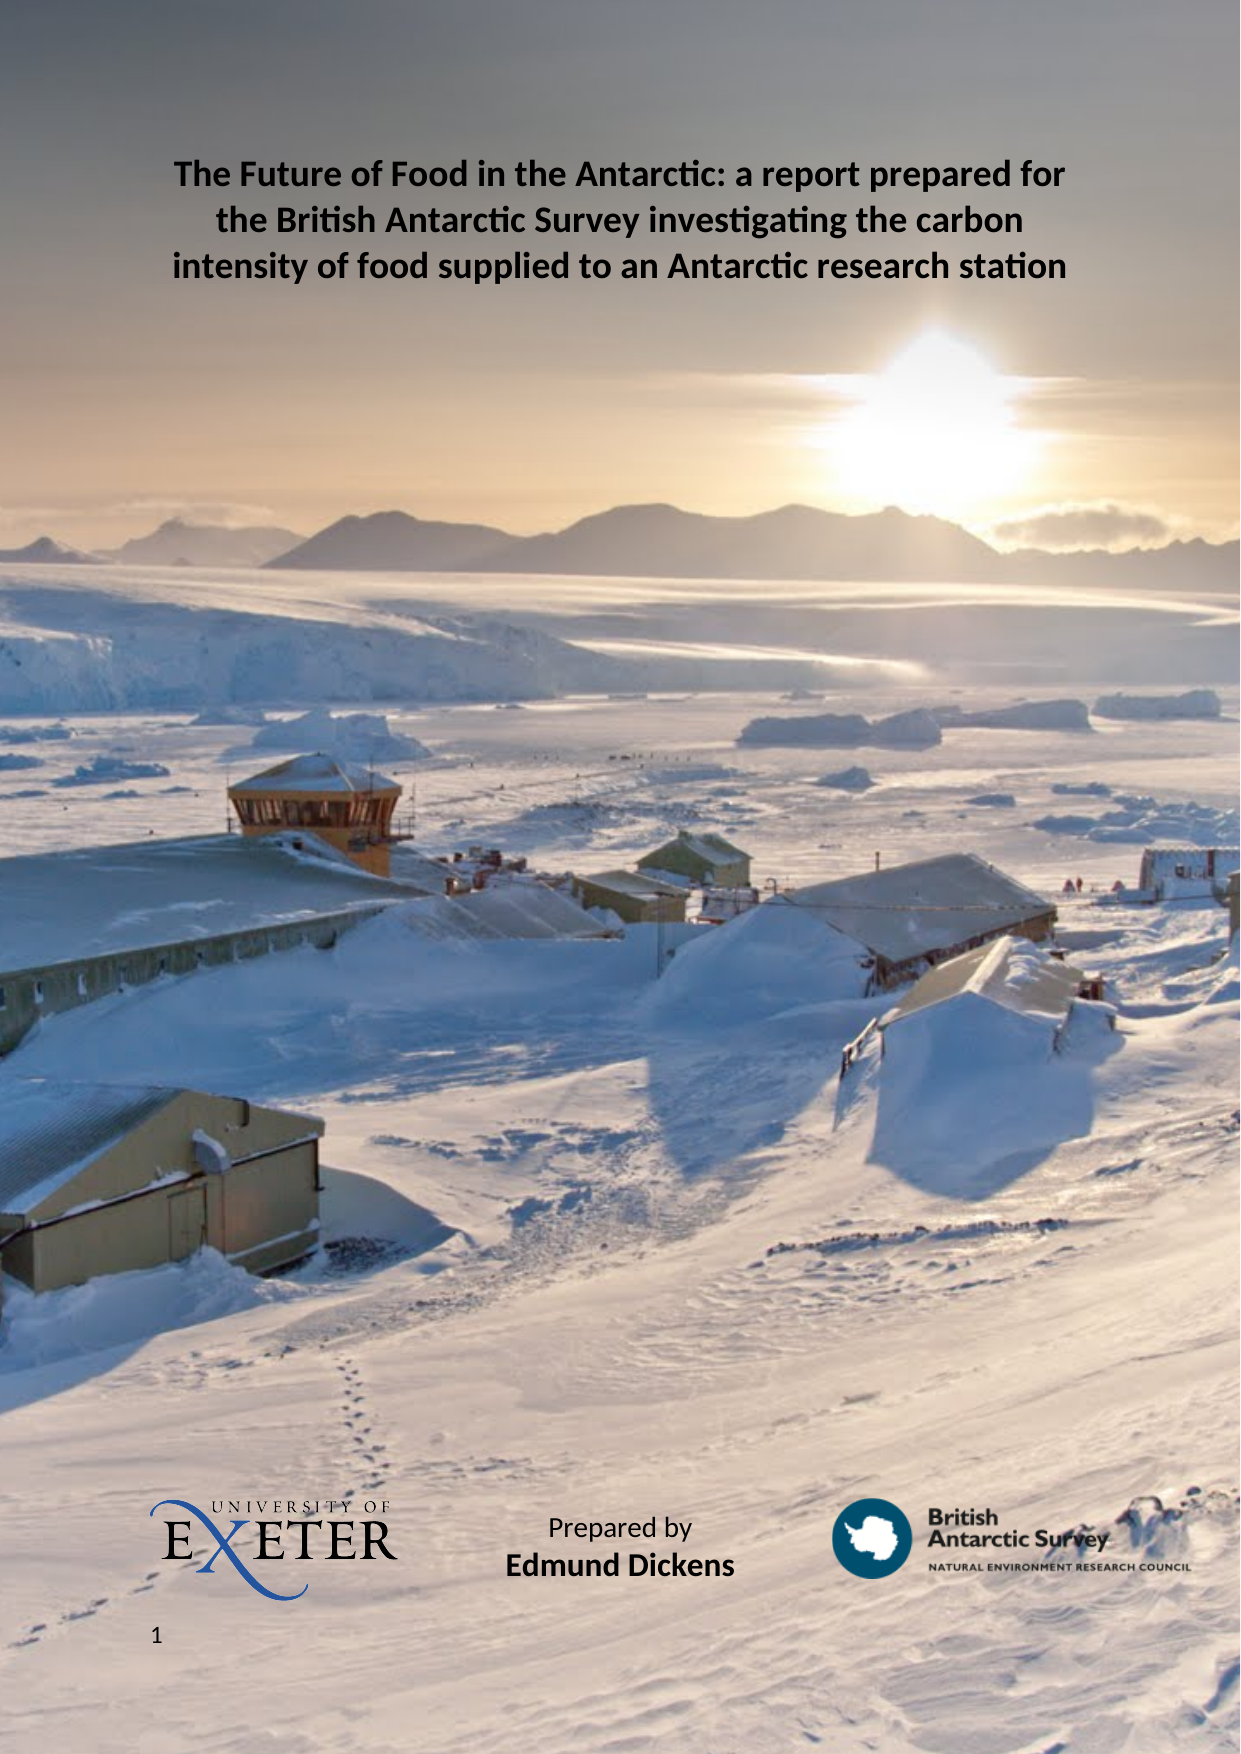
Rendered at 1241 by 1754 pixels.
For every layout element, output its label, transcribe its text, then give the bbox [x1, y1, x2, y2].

text Edmund Dickens [413, 1544, 1090, 1585]
picture [0, 0, 1241, 1754]
text The Future of Food in the Antarctic: a report prepared for the British Antarctic Survey investigating the carbon intensity of food supplied to an Antarctic research station [150, 150, 1090, 287]
text Prepared by [413, 1509, 832, 1544]
